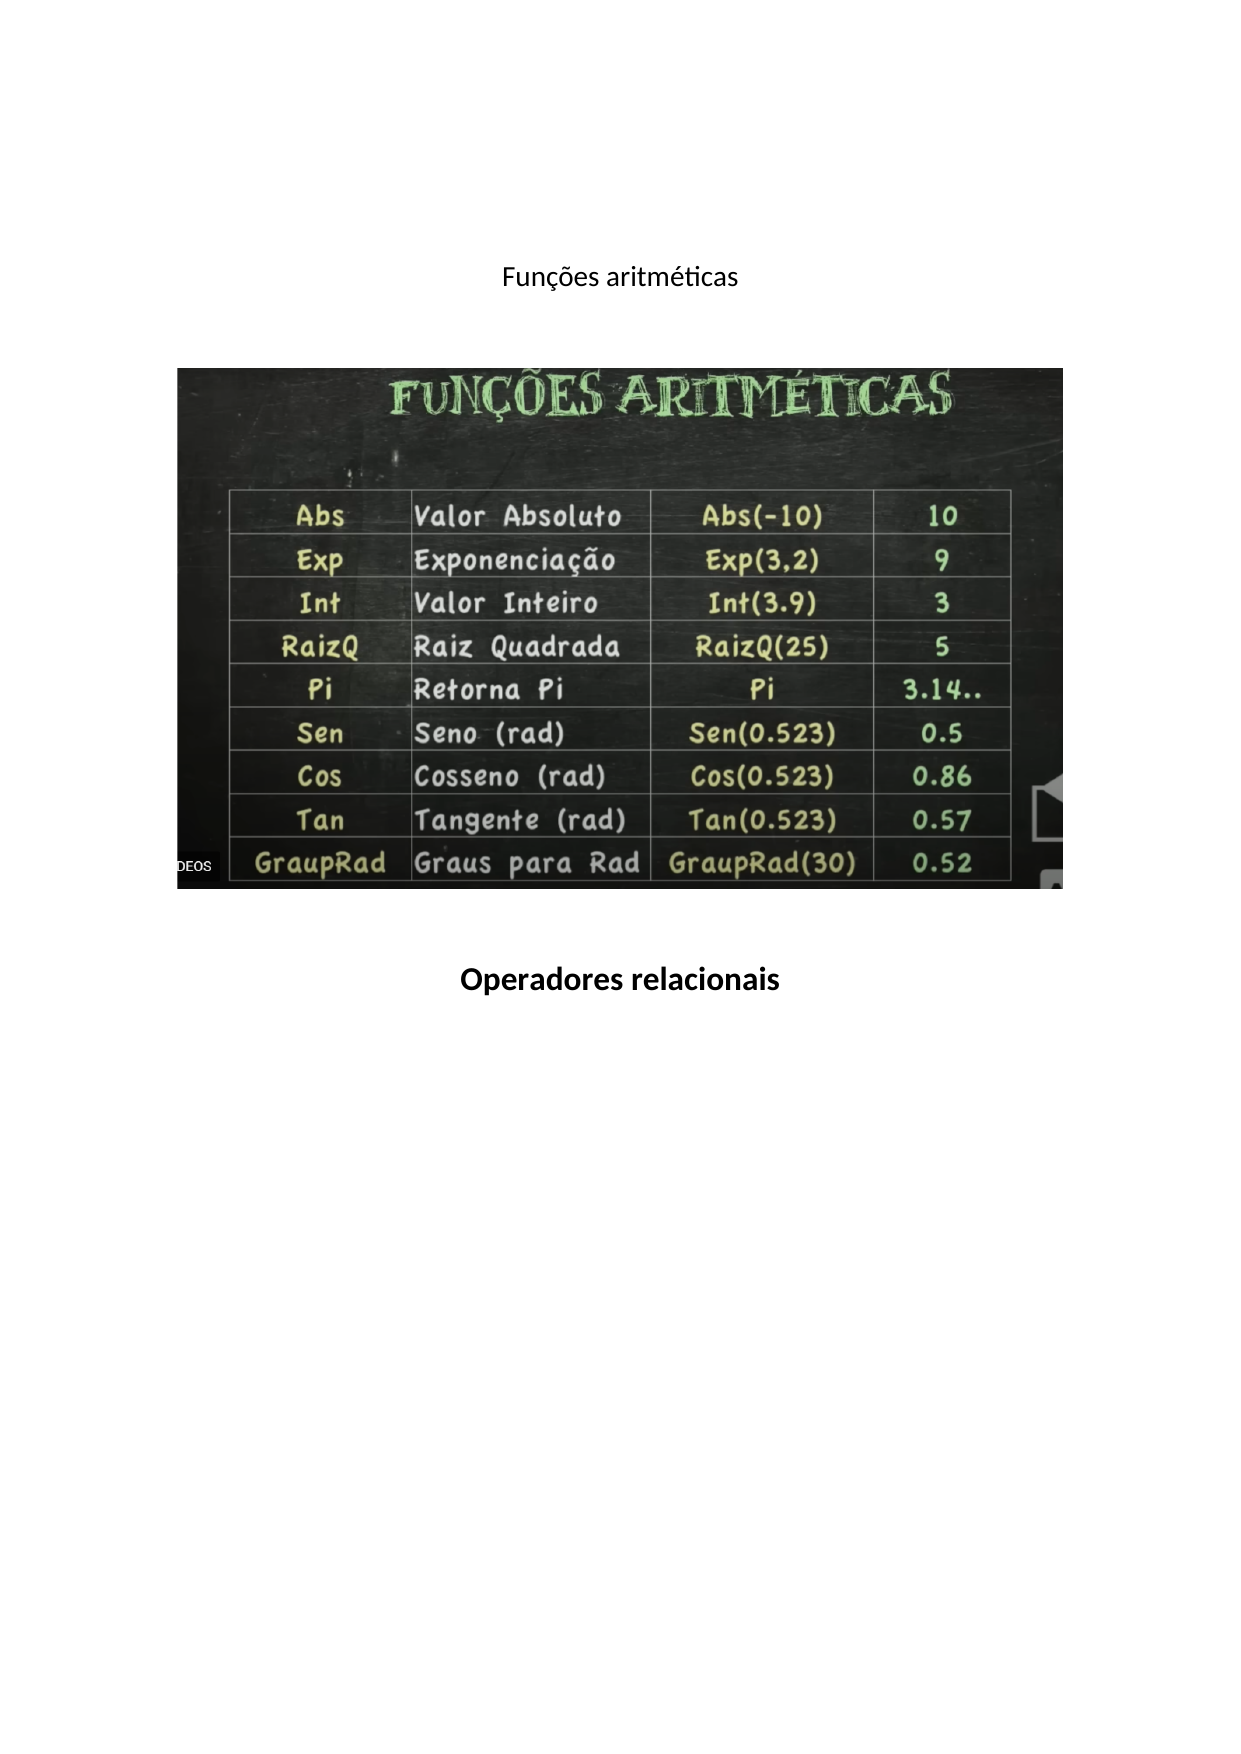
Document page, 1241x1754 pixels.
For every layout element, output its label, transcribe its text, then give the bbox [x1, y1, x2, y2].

text Funções aritméticas [177, 258, 1063, 293]
picture [177, 368, 1063, 889]
text Operadores relacionais [177, 957, 1063, 998]
